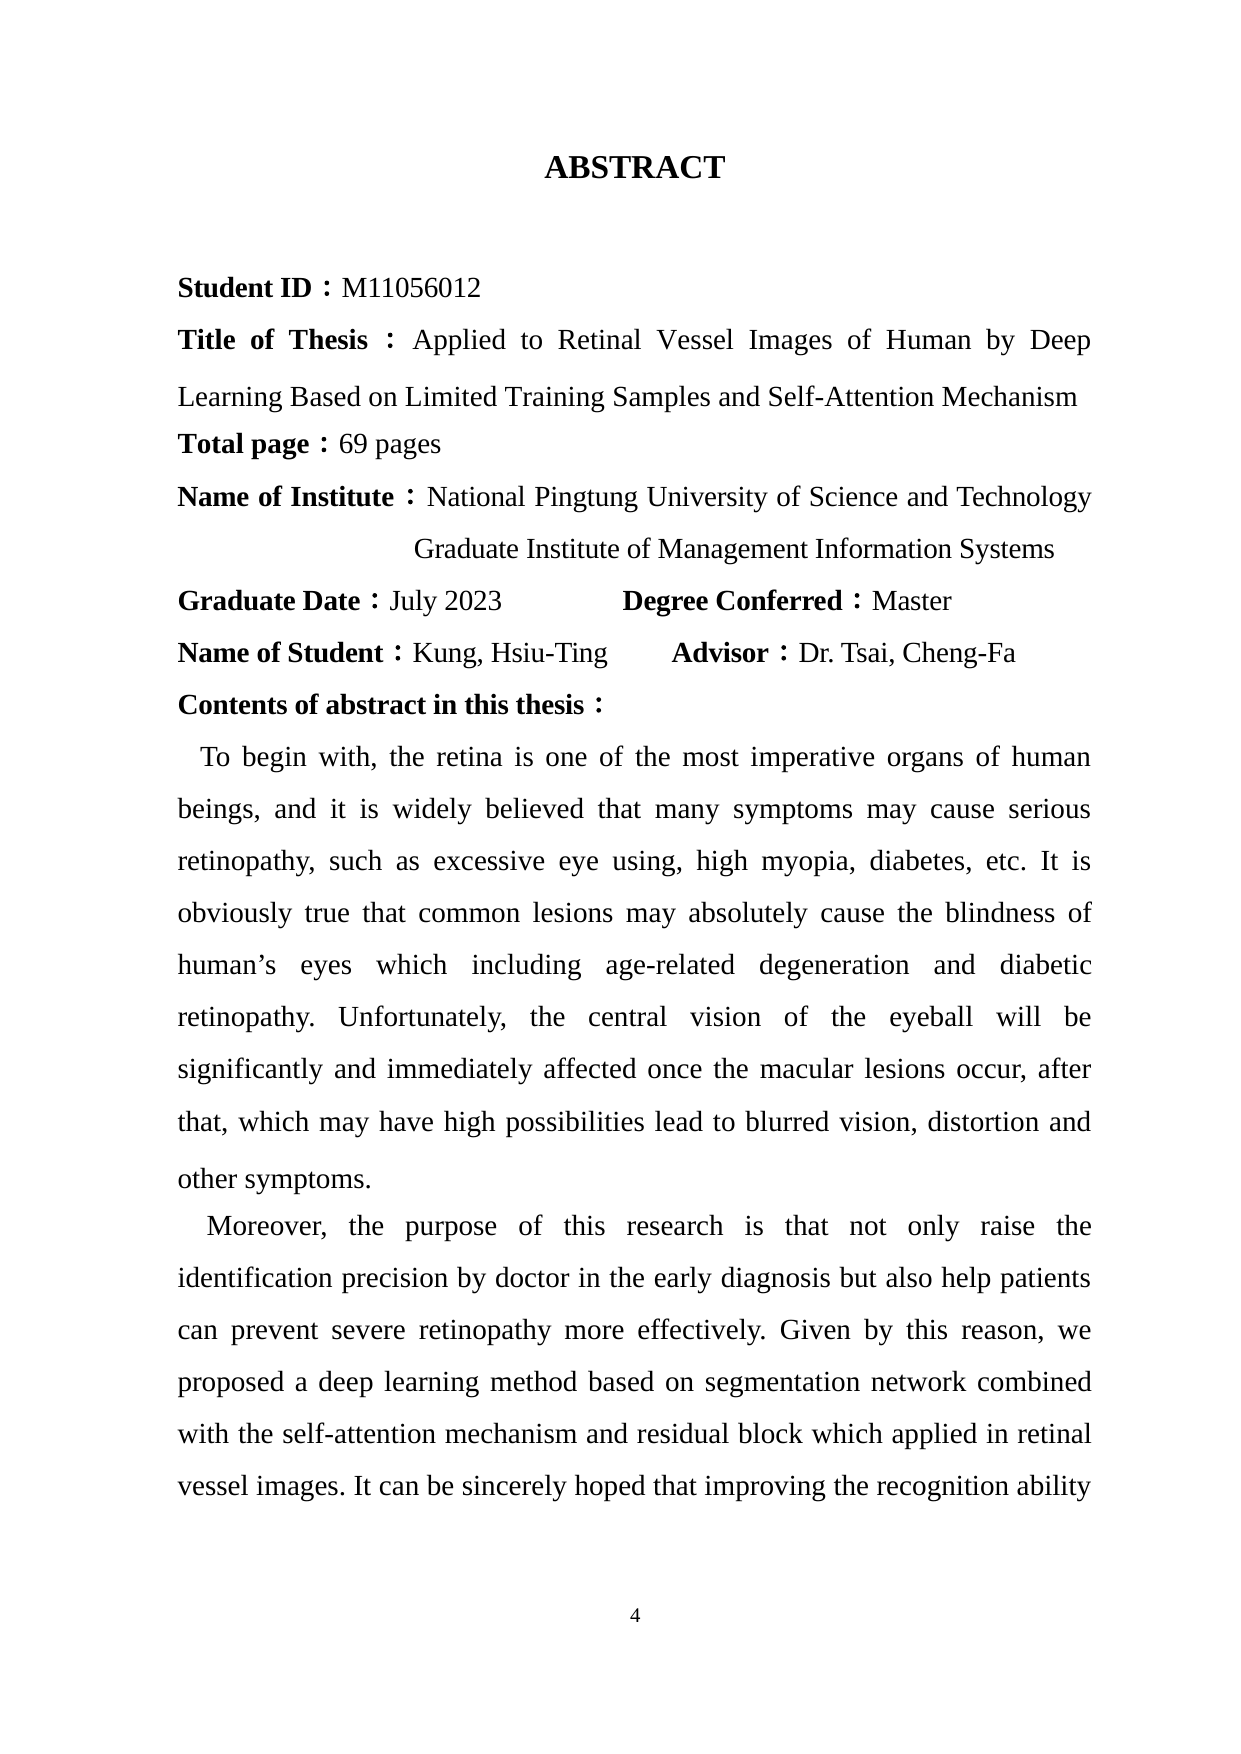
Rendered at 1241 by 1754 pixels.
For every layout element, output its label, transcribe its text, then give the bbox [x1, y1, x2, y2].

title ABSTRACT [177, 148, 1092, 186]
text Name of Student：Kung, Hsiu-Ting Advisor：Dr. Tsai, Cheng-Fa [177, 626, 1092, 678]
text Graduate Date：July 2023 Degree Conferred：Master [177, 573, 1092, 626]
text Title of Thesis：Applied to Retinal Vessel Images of Human by Deep Learning Based on Limited Training Samples and Self-Attention Mechanism [177, 313, 1092, 417]
text Student ID：M11056012 [177, 261, 1092, 313]
text Total page：69 pages [177, 417, 1092, 469]
text Contents of abstract in this thesis： [177, 678, 1092, 730]
text To begin with, the retina is one of the most imperative organs of human beings, and it is widely believed that many symptoms may cause serious retinopathy, such as excessive eye using, high myopia, diabetes, etc. It is obviously true that common lesions may absolutely cause the blindness of human’s eyes which including age-related degeneration and diabetic retinopathy. Unfortunately, the central vision of the eyeball will be significantly and immediately affected once the macular lesions occur, after that, which may have high possibilities lead to blurred vision, distortion and other symptoms. [177, 730, 1092, 1198]
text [177, 1198, 1092, 1511]
text Name of Institute：National Pingtung University of Science and Technology Graduate Institute of Management Information Systems [177, 469, 1092, 573]
